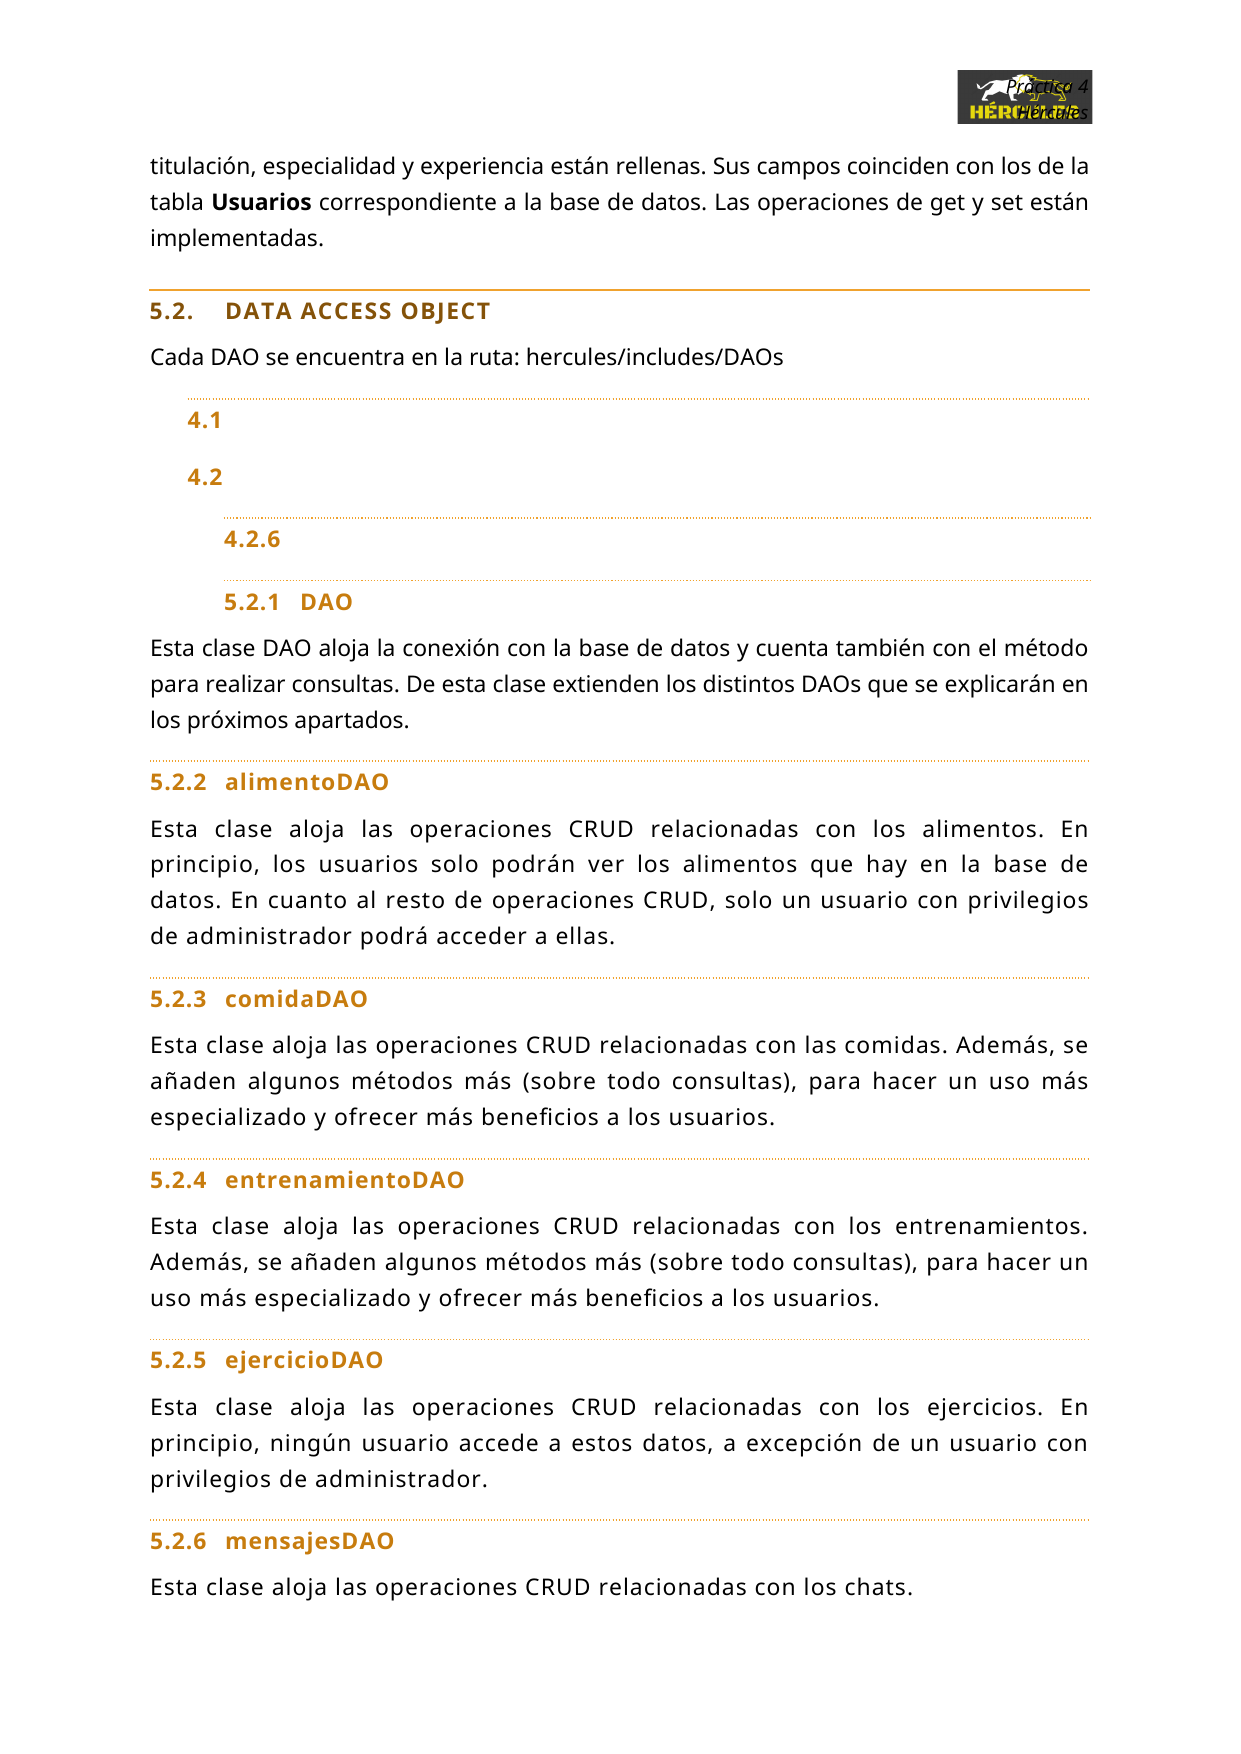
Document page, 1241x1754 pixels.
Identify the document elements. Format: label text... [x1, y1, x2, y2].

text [150, 150, 1090, 253]
subtitle alimentoDAO [150, 760, 1090, 797]
subtitle comidaDAO [150, 977, 1090, 1014]
text Esta clase aloja las operaciones CRUD relacionadas con los entrenamientos. Además, se añaden algunos métodos más (sobre todo consultas), para hacer un uso más especializado y ofrecer más beneficios a los usuarios. [150, 1210, 1090, 1313]
subtitle ejercicioDAO [150, 1338, 1090, 1376]
text Esta clase DAO aloja la conexión con la base de datos y cuenta también con el método para realizar consultas. De esta clase extienden los distintos DAOs que se explicarán en los próximos apartados. [150, 632, 1090, 735]
subtitle DATA ACCESS OBJECT [149, 291, 1090, 326]
text Cada DAO se encuentra en la ruta: hercules/includes/DAOs [150, 341, 1090, 372]
text Esta clase aloja las operaciones CRUD relacionadas con los ejercicios. En principio, ningún usuario accede a estos datos, a excepción de un usuario con privilegios de administrador. [150, 1391, 1090, 1494]
picture [957, 70, 1093, 124]
text Esta clase aloja las operaciones CRUD relacionadas con los alimentos. En principio, los usuarios solo podrán ver los alimentos que hay en la base de datos. En cuanto al resto de operaciones CRUD, solo un usuario con privilegios de administrador podrá acceder a ellas. [150, 812, 1090, 952]
subtitle DAO [224, 580, 1090, 617]
subtitle entrenamientoDAO [150, 1158, 1090, 1195]
text Esta clase aloja las operaciones CRUD relacionadas con las comidas. Además, se añaden algunos métodos más (sobre todo consultas), para hacer un uso más especializado y ofrecer más beneficios a los usuarios. [150, 1029, 1090, 1132]
text Esta clase aloja las operaciones CRUD relacionadas con los chats. [150, 1571, 1090, 1603]
subtitle mensajesDAO [150, 1519, 1090, 1556]
